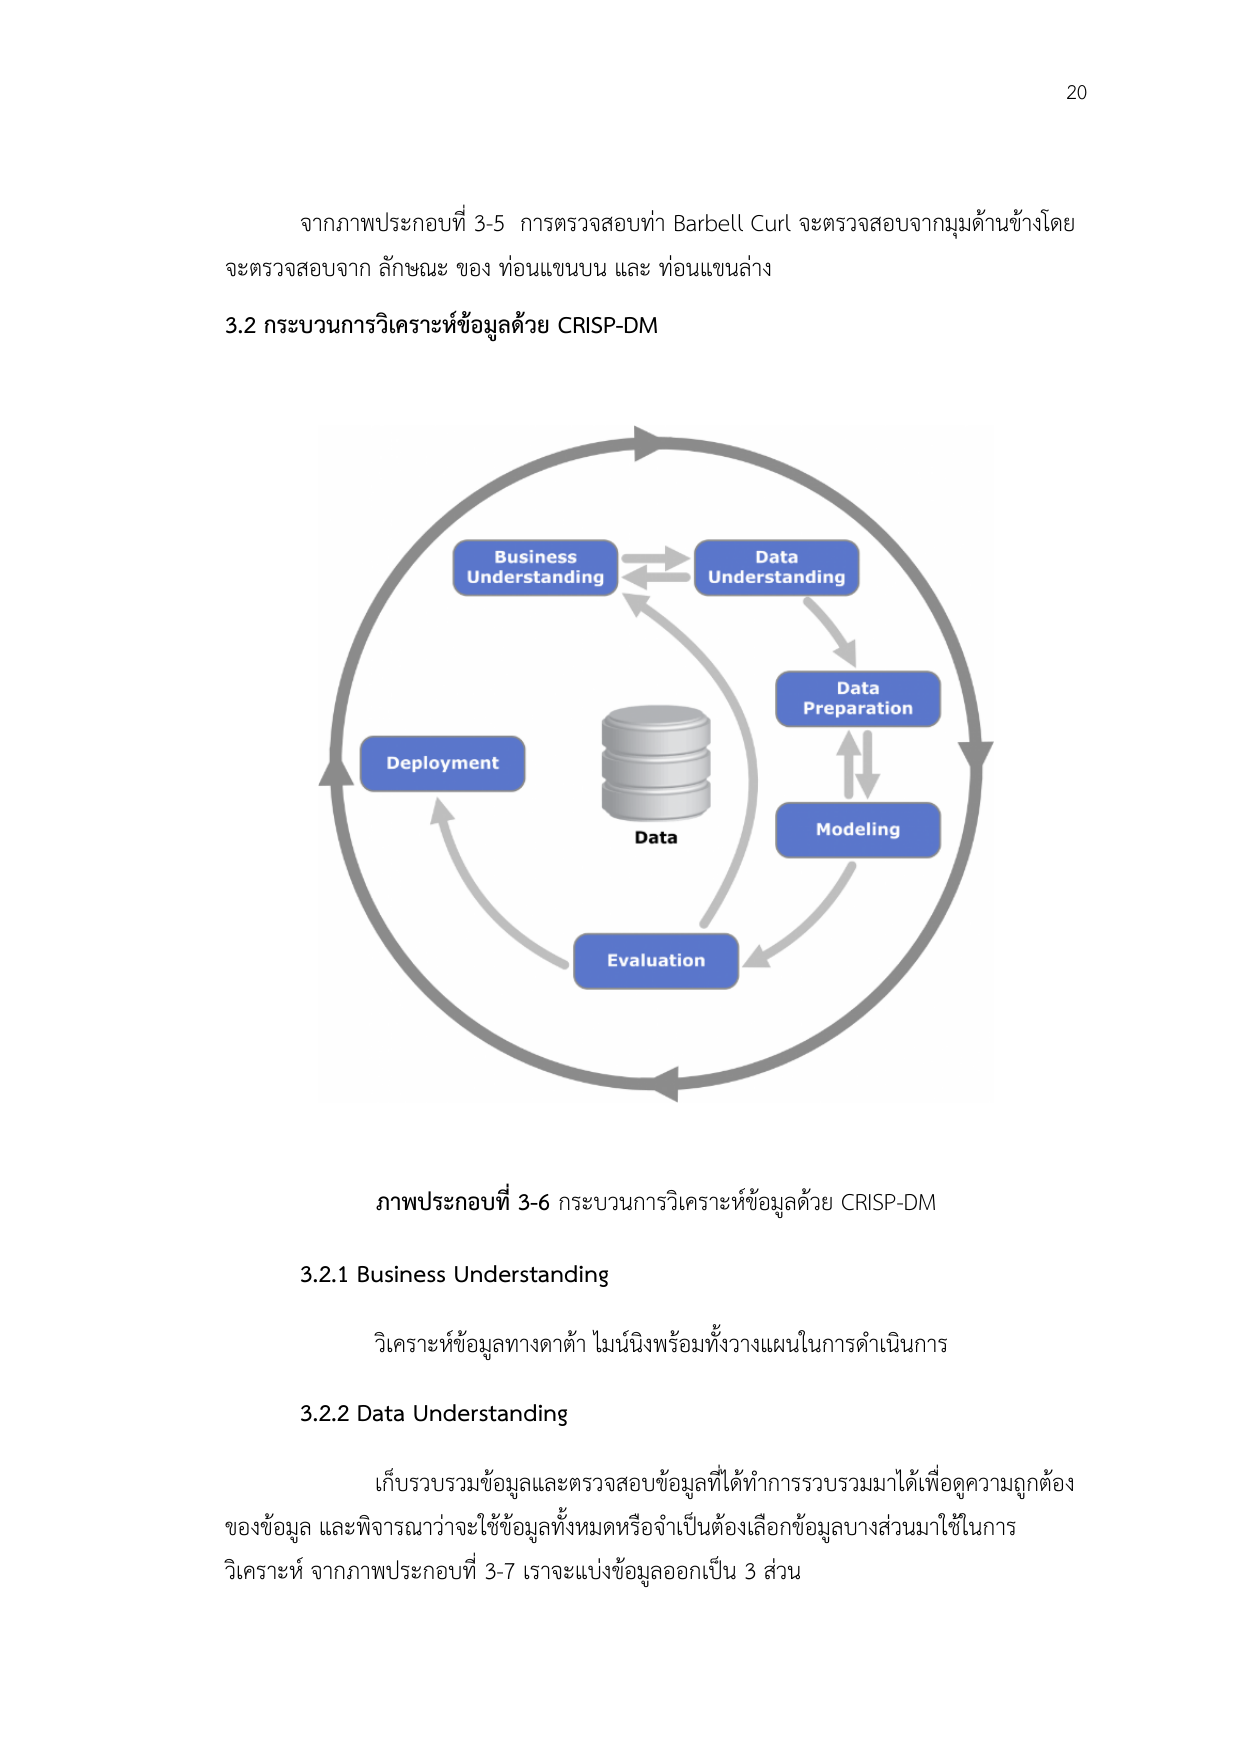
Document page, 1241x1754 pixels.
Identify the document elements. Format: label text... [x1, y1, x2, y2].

text ภาพประกอบที่ 3-6 กระบวนการวิเคราะห์ข้อมูลด้วย CRISP-DM [225, 1181, 1087, 1225]
text เก็บรวบรวมข้อมูลและตรวจสอบข้อมูลที่ได้ทำการรวบรวมมาได้เพื่อดูความถูกต้องของข้อมูล และพิจารณาว่าจะใช้ข้อมูลทั้งหมดหรือจำเป็นต้องเลือกข้อมูลบางส่วนมาใช้ในการวิเคราะห์ จากภาพประกอบที่ 3-7 เราจะแบ่งข้อมูลออกเป็น 3 ส่วน [225, 1462, 1087, 1595]
text วิเคราะห์ข้อมูลทางดาต้า ไมน์นิงพร้อมทั้งวางแผนในการดำเนินการ [225, 1323, 1087, 1367]
picture [318, 425, 994, 1103]
subtitle 3.2 กระบวนการวิเคราะห์ข้อมูลด้วย CRISP-DM [225, 304, 1087, 348]
text จากภาพประกอบที่ 3-5 การตรวจสอบท่า Barbell Curl จะตรวจสอบจากมุมด้านข้างโดยจะตรวจสอบจาก ลักษณะ ของ ท่อนแขนบน และ ท่อนแขนล่าง [225, 203, 1087, 291]
subtitle 3.2.1 Business Understanding [300, 1254, 1087, 1298]
subtitle 3.2.2 Data Understanding [300, 1392, 1087, 1437]
